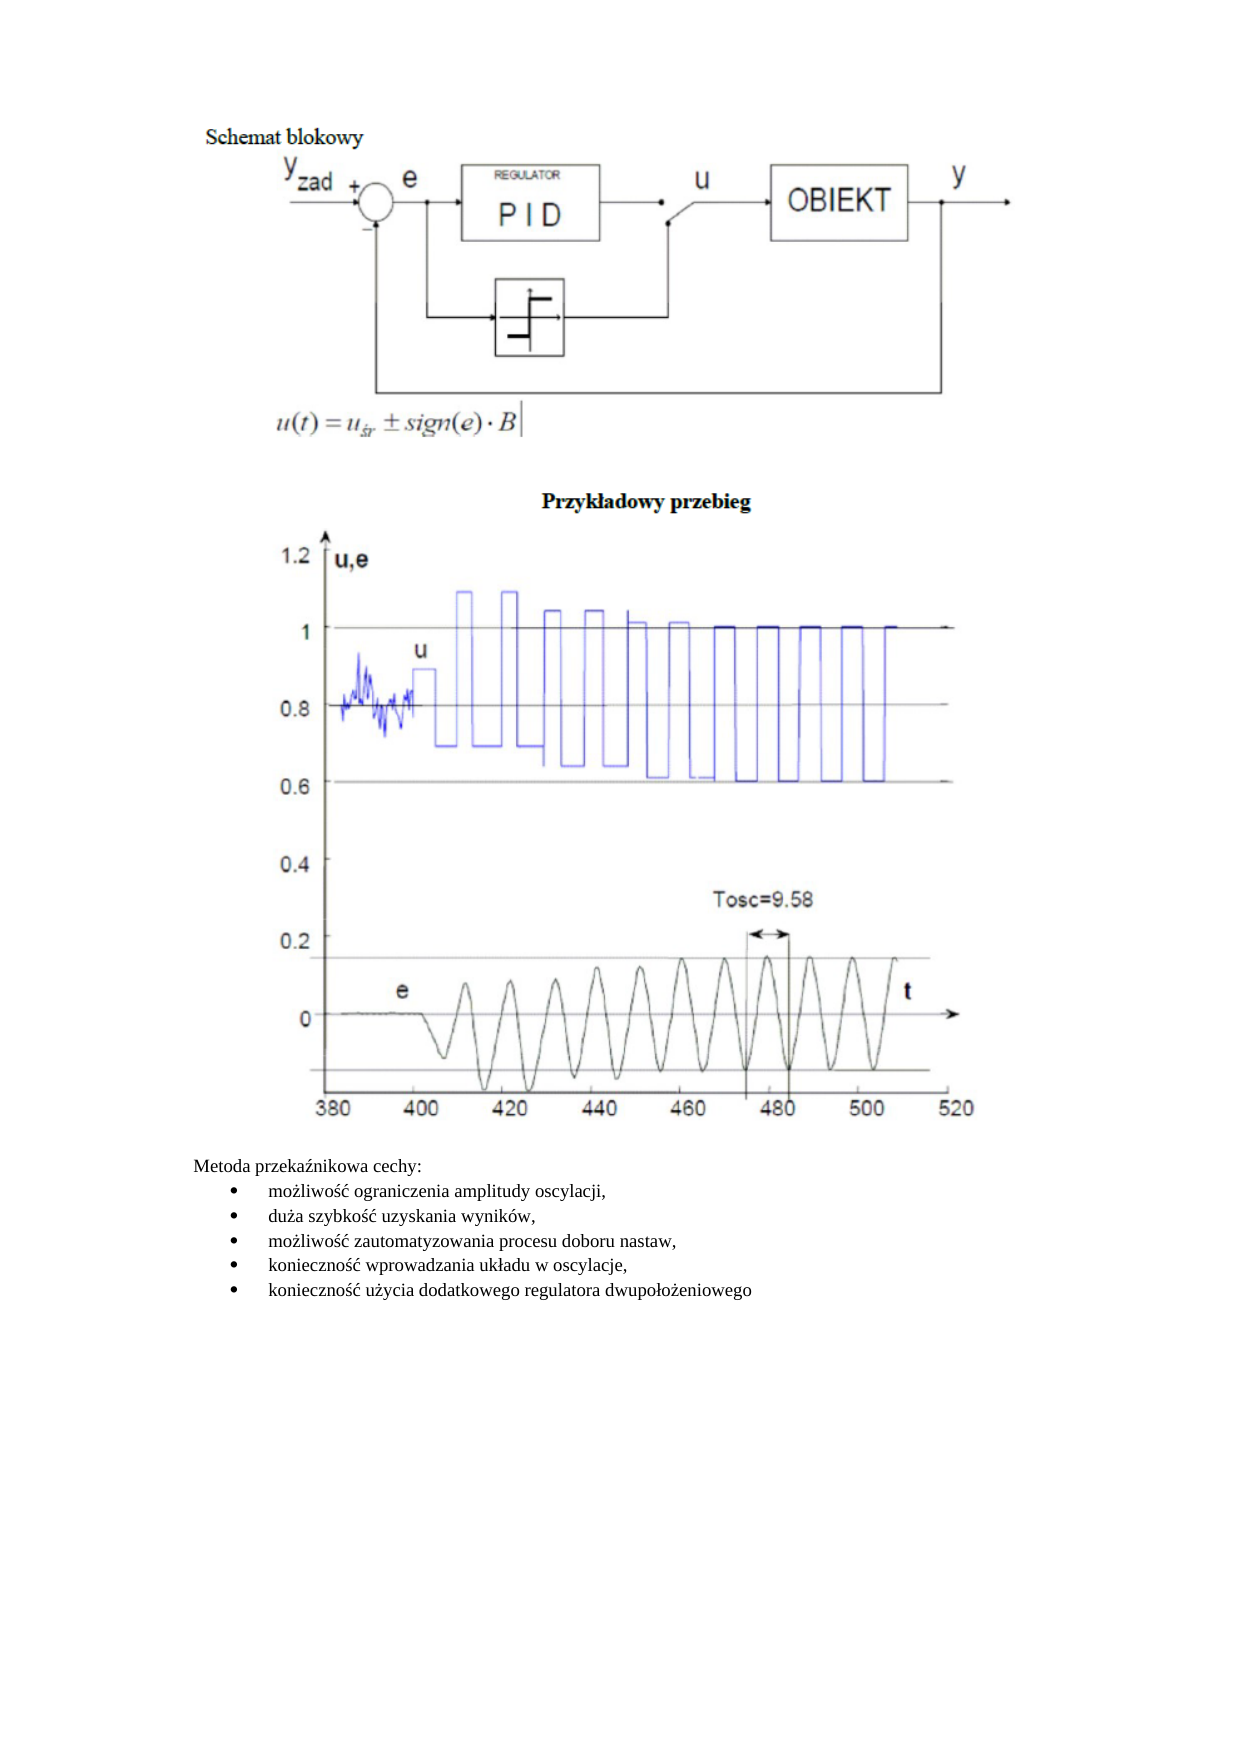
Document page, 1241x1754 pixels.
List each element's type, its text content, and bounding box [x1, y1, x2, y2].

list konieczność wprowadzania układu w oscylacje, [231, 1254, 1122, 1276]
list duża szybkość uzyskania wyników, [231, 1205, 1122, 1226]
list konieczność użycia dodatkowego regulatora dwupołożeniowego [231, 1279, 1122, 1301]
list możliwość zautomatyzowania procesu doboru nastaw, [231, 1229, 1122, 1251]
list możliwość ograniczenia amplitudy oscylacji, [231, 1180, 1122, 1201]
list Metoda przekaźnikowa cechy: [193, 1155, 1122, 1177]
